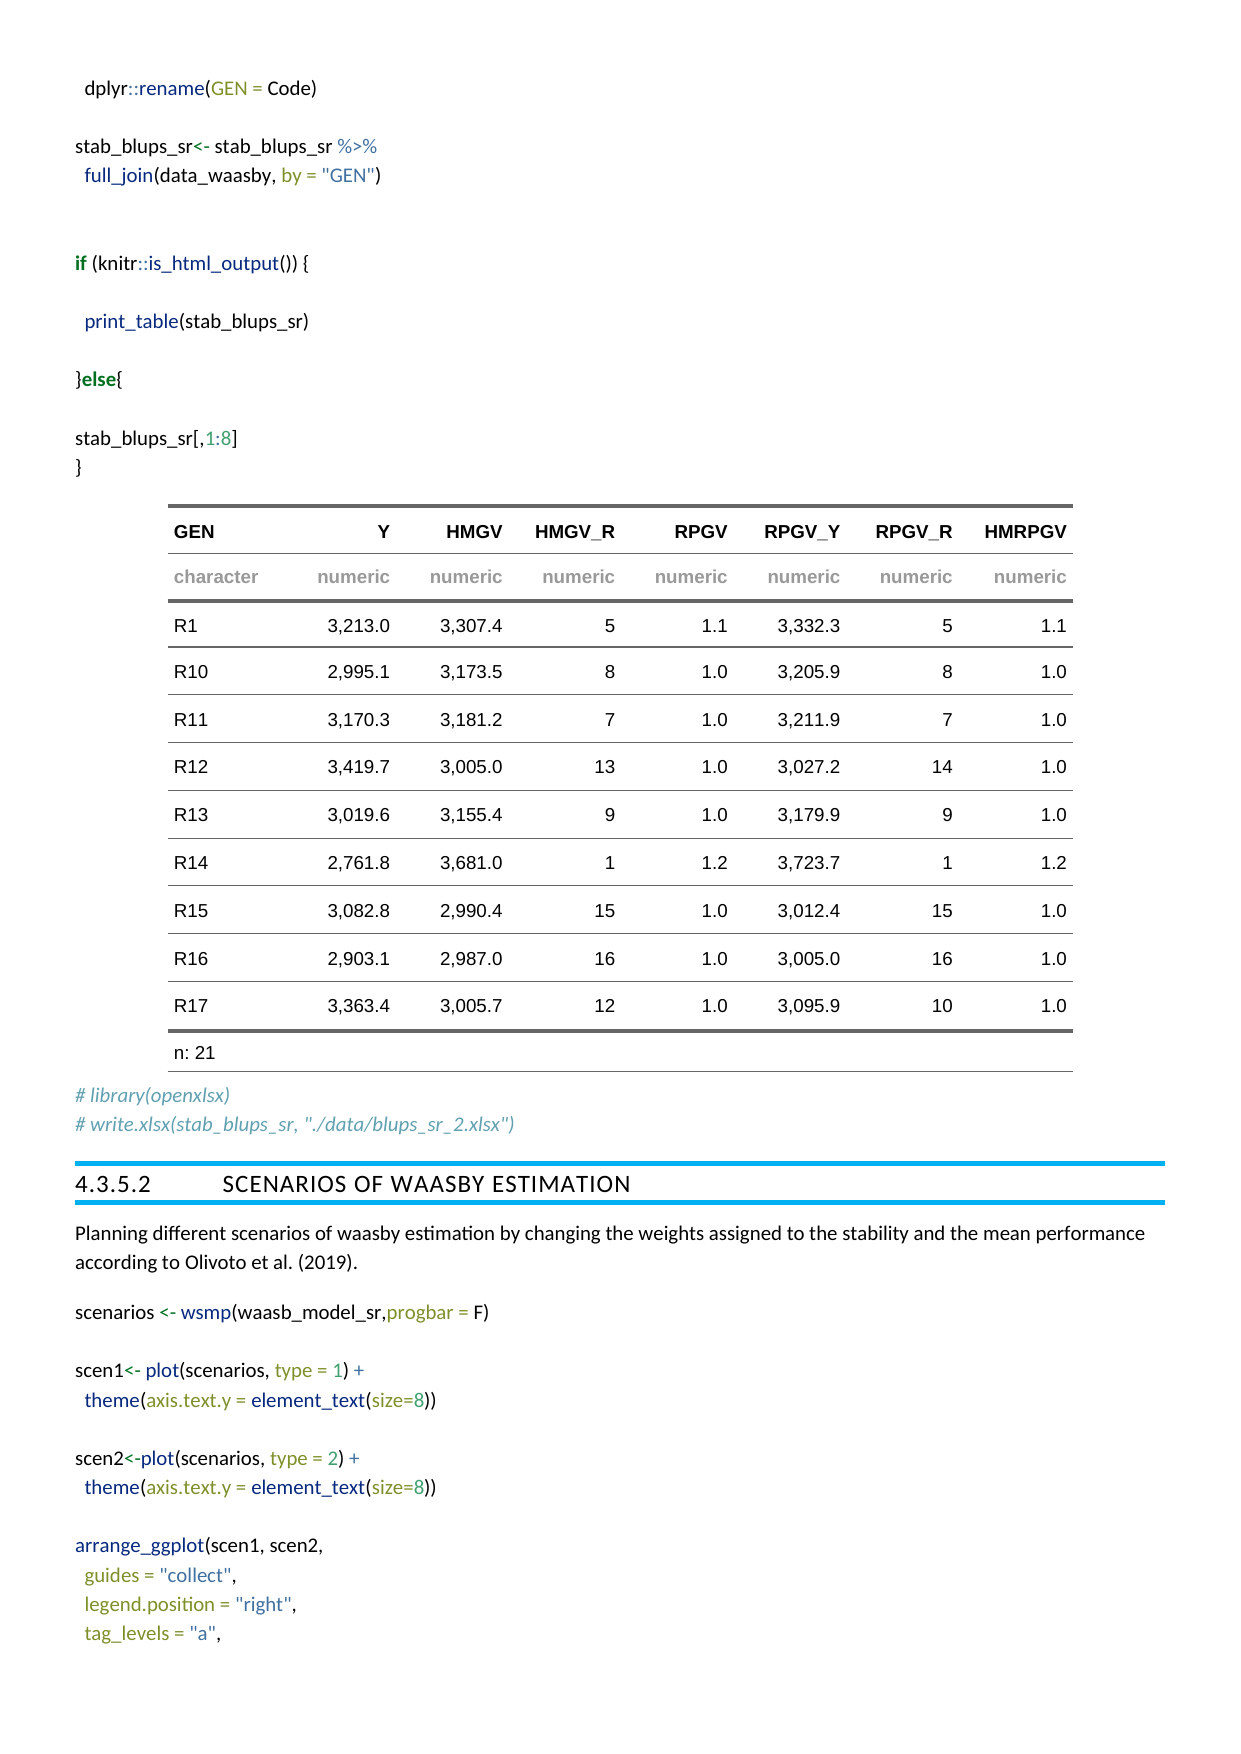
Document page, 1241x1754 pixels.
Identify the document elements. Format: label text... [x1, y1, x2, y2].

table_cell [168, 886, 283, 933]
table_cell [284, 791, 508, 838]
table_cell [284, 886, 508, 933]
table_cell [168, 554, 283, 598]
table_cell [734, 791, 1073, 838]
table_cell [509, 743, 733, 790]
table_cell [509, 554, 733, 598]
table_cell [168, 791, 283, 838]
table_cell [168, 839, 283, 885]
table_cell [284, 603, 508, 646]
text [75, 75, 1165, 479]
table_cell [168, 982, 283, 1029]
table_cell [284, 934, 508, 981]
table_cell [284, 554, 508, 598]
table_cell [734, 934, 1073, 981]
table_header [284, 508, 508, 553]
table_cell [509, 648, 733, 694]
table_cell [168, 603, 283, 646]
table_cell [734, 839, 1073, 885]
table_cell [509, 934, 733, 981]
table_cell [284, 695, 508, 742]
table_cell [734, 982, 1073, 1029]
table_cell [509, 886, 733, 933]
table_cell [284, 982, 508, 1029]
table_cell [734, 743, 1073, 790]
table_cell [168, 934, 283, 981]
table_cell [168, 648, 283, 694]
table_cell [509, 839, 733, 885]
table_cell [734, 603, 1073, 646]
subtitle 4.3.5.2 Scenarios of waasby estimation [75, 1166, 1165, 1200]
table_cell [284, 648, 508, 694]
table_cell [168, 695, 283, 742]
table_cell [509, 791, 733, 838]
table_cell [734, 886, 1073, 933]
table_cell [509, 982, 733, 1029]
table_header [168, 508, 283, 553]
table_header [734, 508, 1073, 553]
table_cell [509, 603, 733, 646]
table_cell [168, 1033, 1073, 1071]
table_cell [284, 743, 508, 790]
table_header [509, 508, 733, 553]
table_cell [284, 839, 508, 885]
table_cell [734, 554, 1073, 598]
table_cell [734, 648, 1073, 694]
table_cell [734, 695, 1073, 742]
text # library(openxlsx) # write.xlsx(stab_blups_sr, "./data/blups_sr_2.xlsx") [75, 1082, 1165, 1137]
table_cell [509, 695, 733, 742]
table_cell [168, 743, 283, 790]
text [75, 1299, 1165, 1646]
